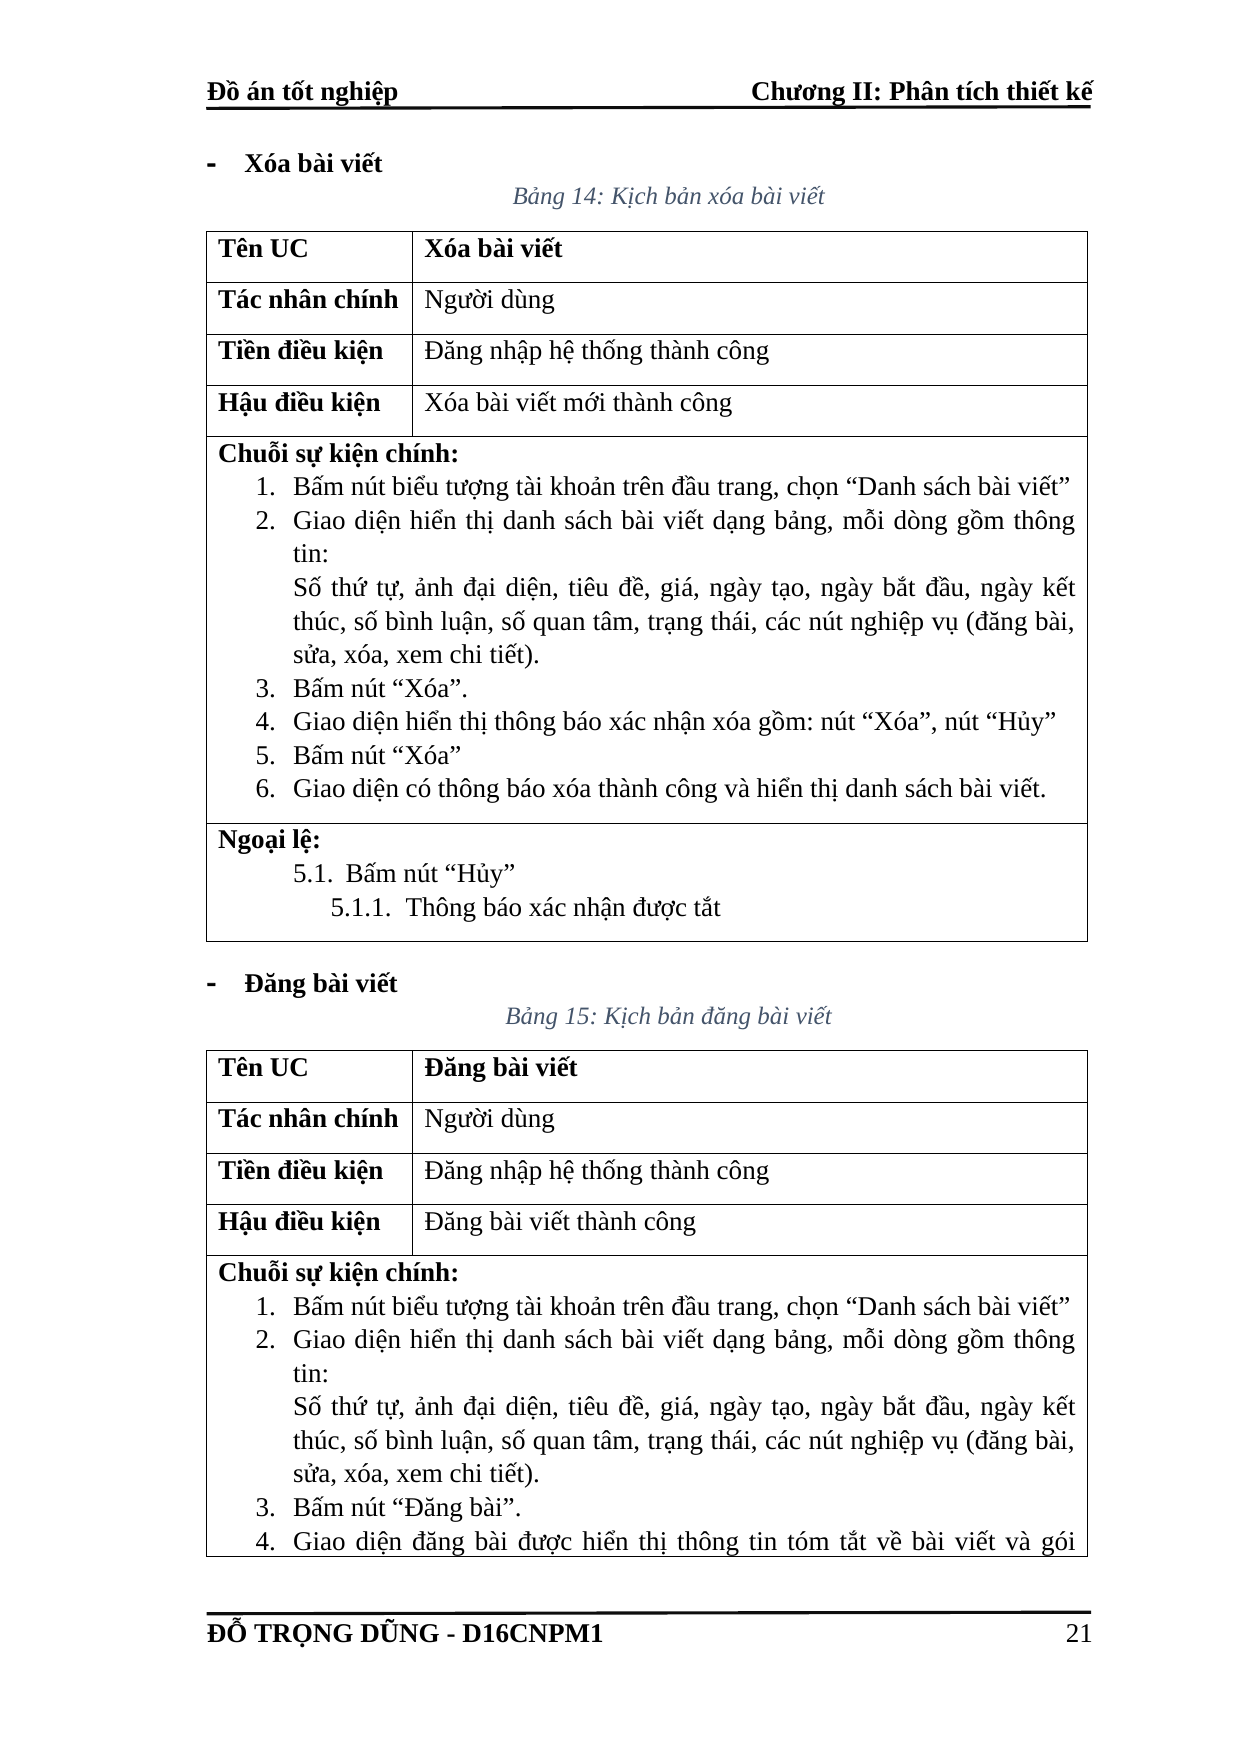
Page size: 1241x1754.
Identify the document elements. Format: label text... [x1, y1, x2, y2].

table_header Đăng bài viết [413, 1051, 1087, 1102]
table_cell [207, 1256, 1087, 1556]
table_cell Người dùng [413, 1103, 1087, 1153]
text Bảng 14: Kịch bản xóa bài viết [244, 181, 1093, 210]
table_cell Đăng nhập hệ thống thành công [413, 335, 1087, 385]
list Đăng bài viết [207, 967, 1093, 998]
table_cell Tác nhân chính [207, 1103, 412, 1153]
list Xóa bài viết [207, 148, 1093, 179]
table_cell Chuỗi sự kiện chính: Bấm nút biểu tượng tài khoản trên đầu trang, chọn “Danh sách bài viết” Giao diện hiển thị danh sách bài viết dạng bảng, mỗi dòng gồm thông tin: Số thứ tự, ảnh đại diện, tiêu đề, giá, ngày tạo, ngày bắt đầu, ngày kết thúc, số bình luận, số quan tâm, trạng thái, các nút nghiệp vụ (đăng bài, sửa, xóa, xem chi tiết). Bấm nút “Xóa”. Giao diện hiển thị thông báo xác nhận xóa gồm: nút “Xóa”, nút “Hủy” Bấm nút “Xóa” Giao diện có thông báo xóa thành công và hiển thị danh sách bài viết. [207, 437, 1087, 823]
table_cell Hậu điều kiện [207, 386, 412, 436]
table_header Tên UC [207, 232, 412, 282]
table_cell Người dùng [413, 283, 1087, 333]
table_cell Đăng nhập hệ thống thành công [413, 1154, 1087, 1204]
table_cell Tác nhân chính [207, 283, 412, 333]
table_cell Tiền điều kiện [207, 335, 412, 385]
table_cell Ngoại lệ: Bấm nút “Hủy” Thông báo xác nhận được tắt [207, 824, 1087, 941]
text Bảng 15: Kịch bản đăng bài viết [244, 1001, 1093, 1029]
table_header Xóa bài viết [413, 232, 1087, 282]
table_cell Xóa bài viết mới thành công [413, 386, 1087, 436]
table_cell Hậu điều kiện [207, 1205, 412, 1255]
table_cell Tiền điều kiện [207, 1154, 412, 1204]
table_header Tên UC [207, 1051, 412, 1102]
table_cell Đăng bài viết thành công [413, 1205, 1087, 1255]
